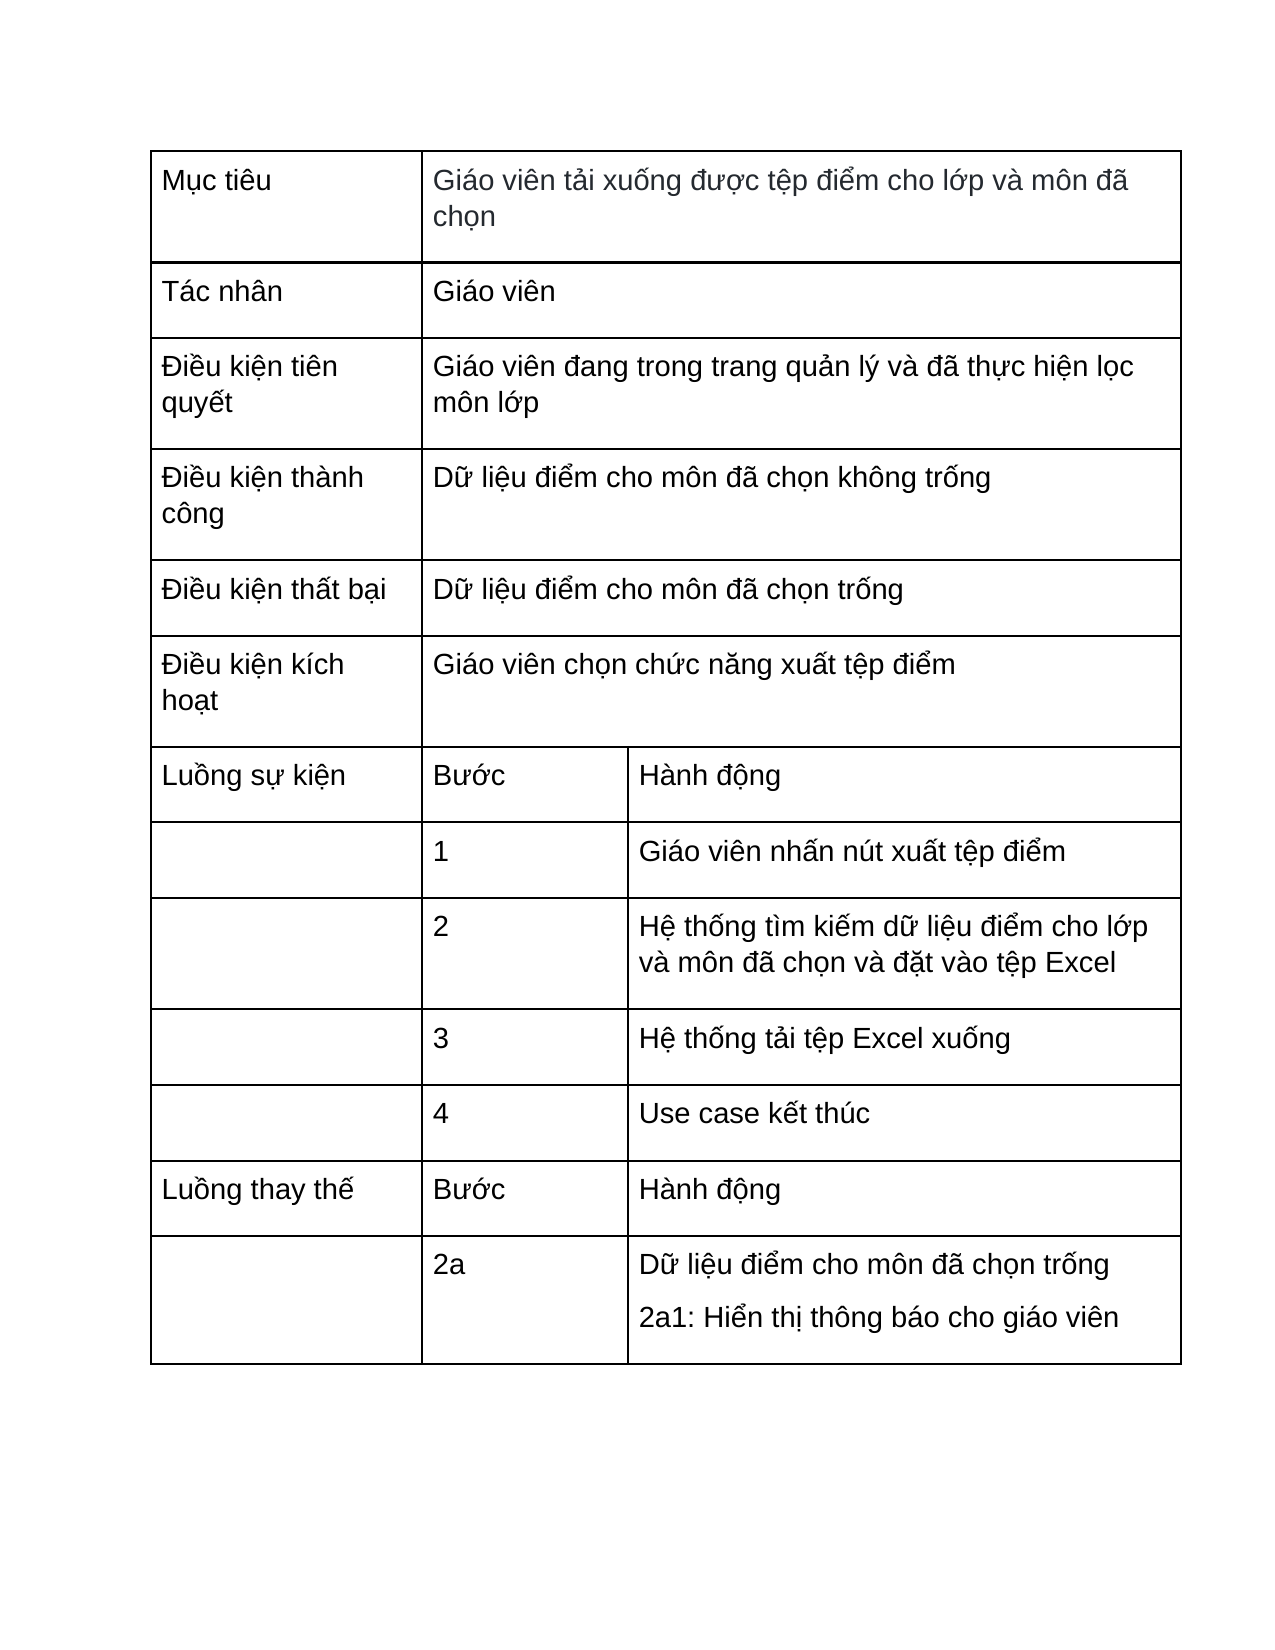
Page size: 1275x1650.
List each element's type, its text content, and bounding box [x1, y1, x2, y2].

table_cell Điều kiện kích hoạt [152, 637, 421, 746]
table_cell Giáo viên nhấn nút xuất tệp điểm [629, 823, 1180, 897]
table_cell [152, 1237, 421, 1363]
table_cell [152, 823, 421, 897]
table_cell Bước [423, 748, 627, 821]
table_cell Hành động [629, 748, 1180, 821]
table_cell 3 [423, 1010, 627, 1084]
table_cell [152, 1086, 421, 1159]
table_cell [152, 1010, 421, 1084]
table_cell 2 [423, 899, 627, 1008]
table_cell Điều kiện thành công [152, 450, 421, 559]
table_cell 2a [423, 1237, 627, 1363]
table_cell Bước [423, 1162, 627, 1235]
table_cell 4 [423, 1086, 627, 1159]
table_cell Hành động [629, 1162, 1180, 1235]
table_cell [152, 899, 421, 1008]
table_cell Điều kiện thất bại [152, 561, 421, 634]
table_cell Use case kết thúc [629, 1086, 1180, 1159]
table_cell Dữ liệu điểm cho môn đã chọn không trống [423, 450, 1180, 559]
table_cell Hệ thống tìm kiếm dữ liệu điểm cho lớp và môn đã chọn và đặt vào tệp Excel [629, 899, 1180, 1008]
table_cell Điều kiện tiên quyết [152, 339, 421, 448]
table_cell Luồng sự kiện [152, 748, 421, 821]
table_cell Giáo viên chọn chức năng xuất tệp điểm [423, 637, 1180, 746]
table_cell Tác nhân [152, 264, 421, 337]
table_cell Giáo viên tải xuống được tệp điểm cho lớp và môn đã chọn [423, 152, 1180, 261]
table_cell Giáo viên [423, 264, 1180, 337]
table_cell Luồng thay thế [152, 1162, 421, 1235]
table_cell Dữ liệu điểm cho môn đã chọn trống 2a1: Hiển thị thông báo cho giáo viên [629, 1237, 1180, 1363]
table_cell Dữ liệu điểm cho môn đã chọn trống [423, 561, 1180, 634]
table_cell Hệ thống tải tệp Excel xuống [629, 1010, 1180, 1084]
table_cell 1 [423, 823, 627, 897]
table_cell Giáo viên đang trong trang quản lý và đã thực hiện lọc môn lớp [423, 339, 1180, 448]
table_cell Mục tiêu [152, 152, 421, 261]
